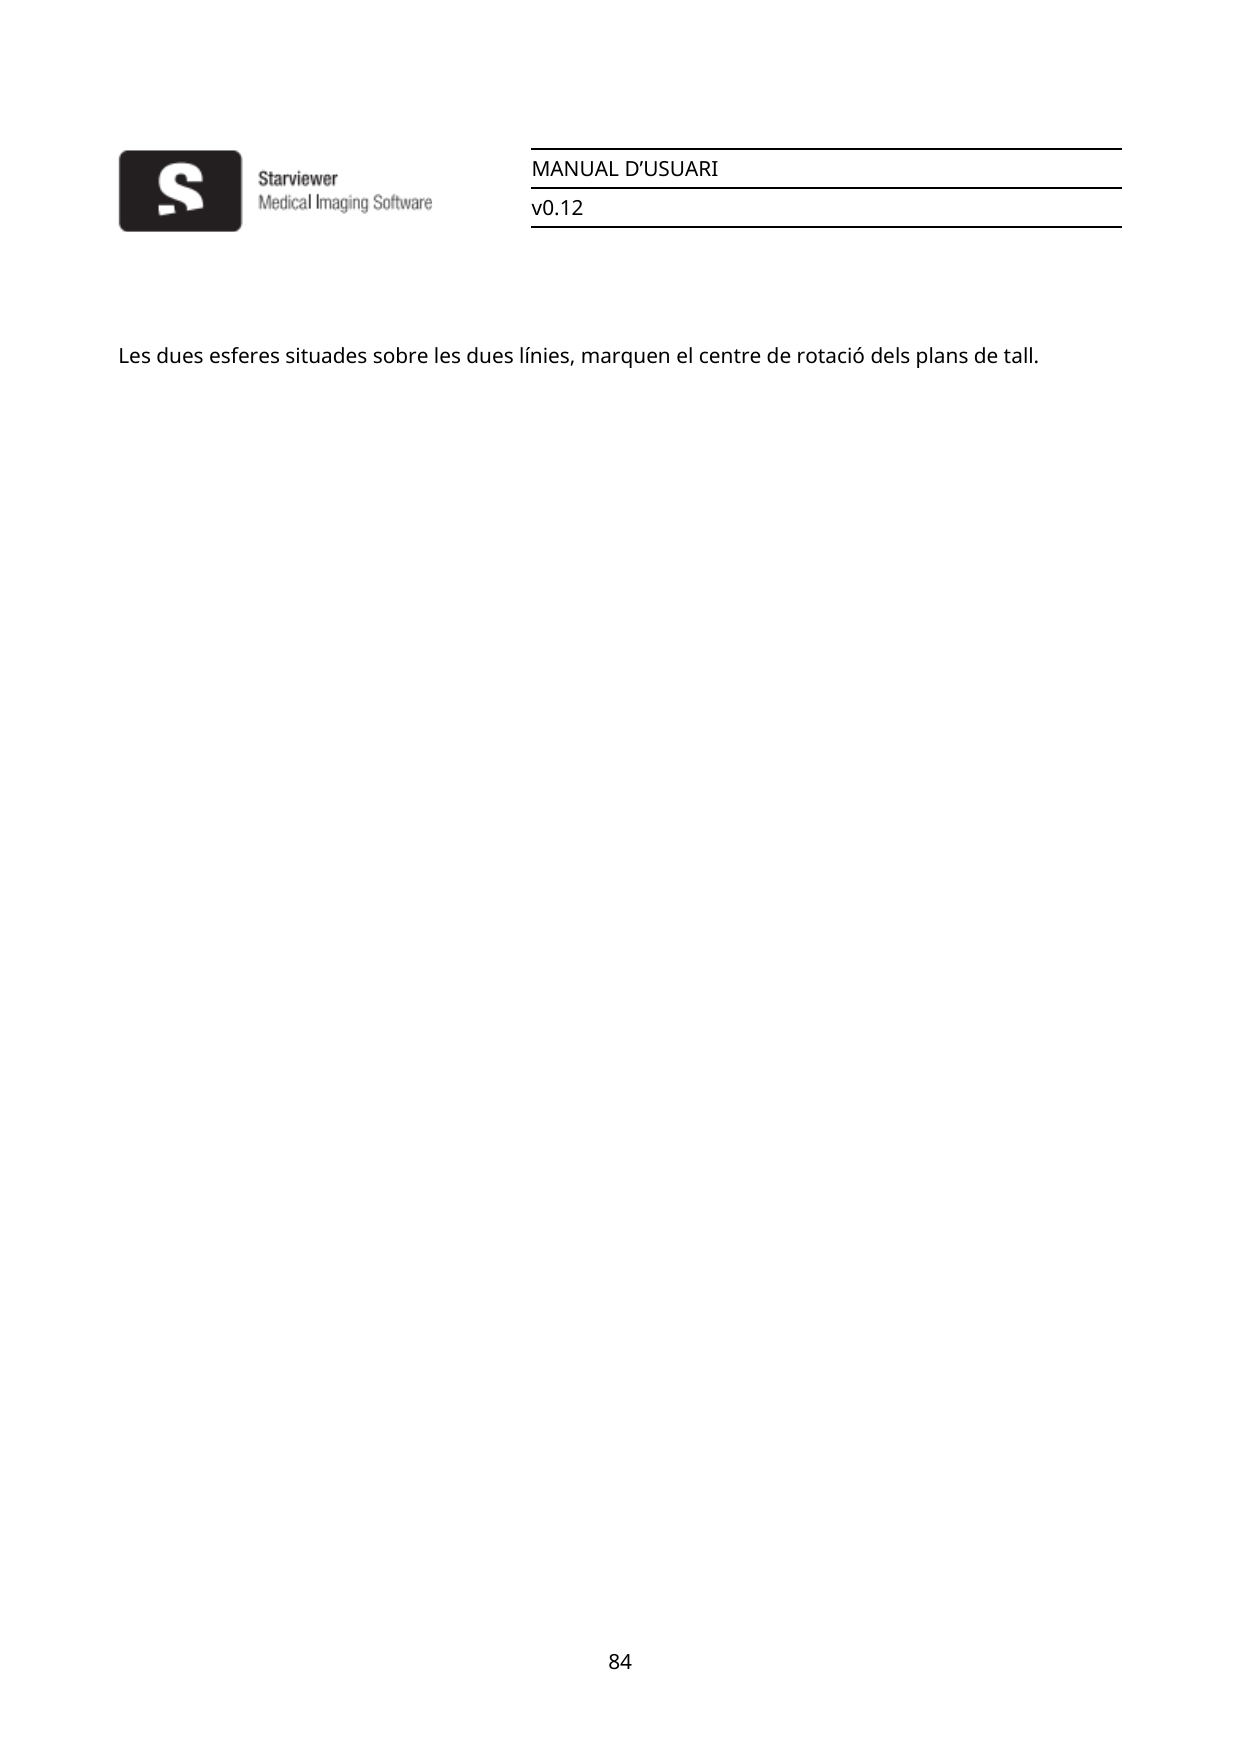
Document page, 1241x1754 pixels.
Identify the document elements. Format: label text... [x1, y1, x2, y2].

text Les dues esferes situades sobre les dues línies, marquen el centre de rotació dels plans de tall. [118, 341, 1122, 370]
